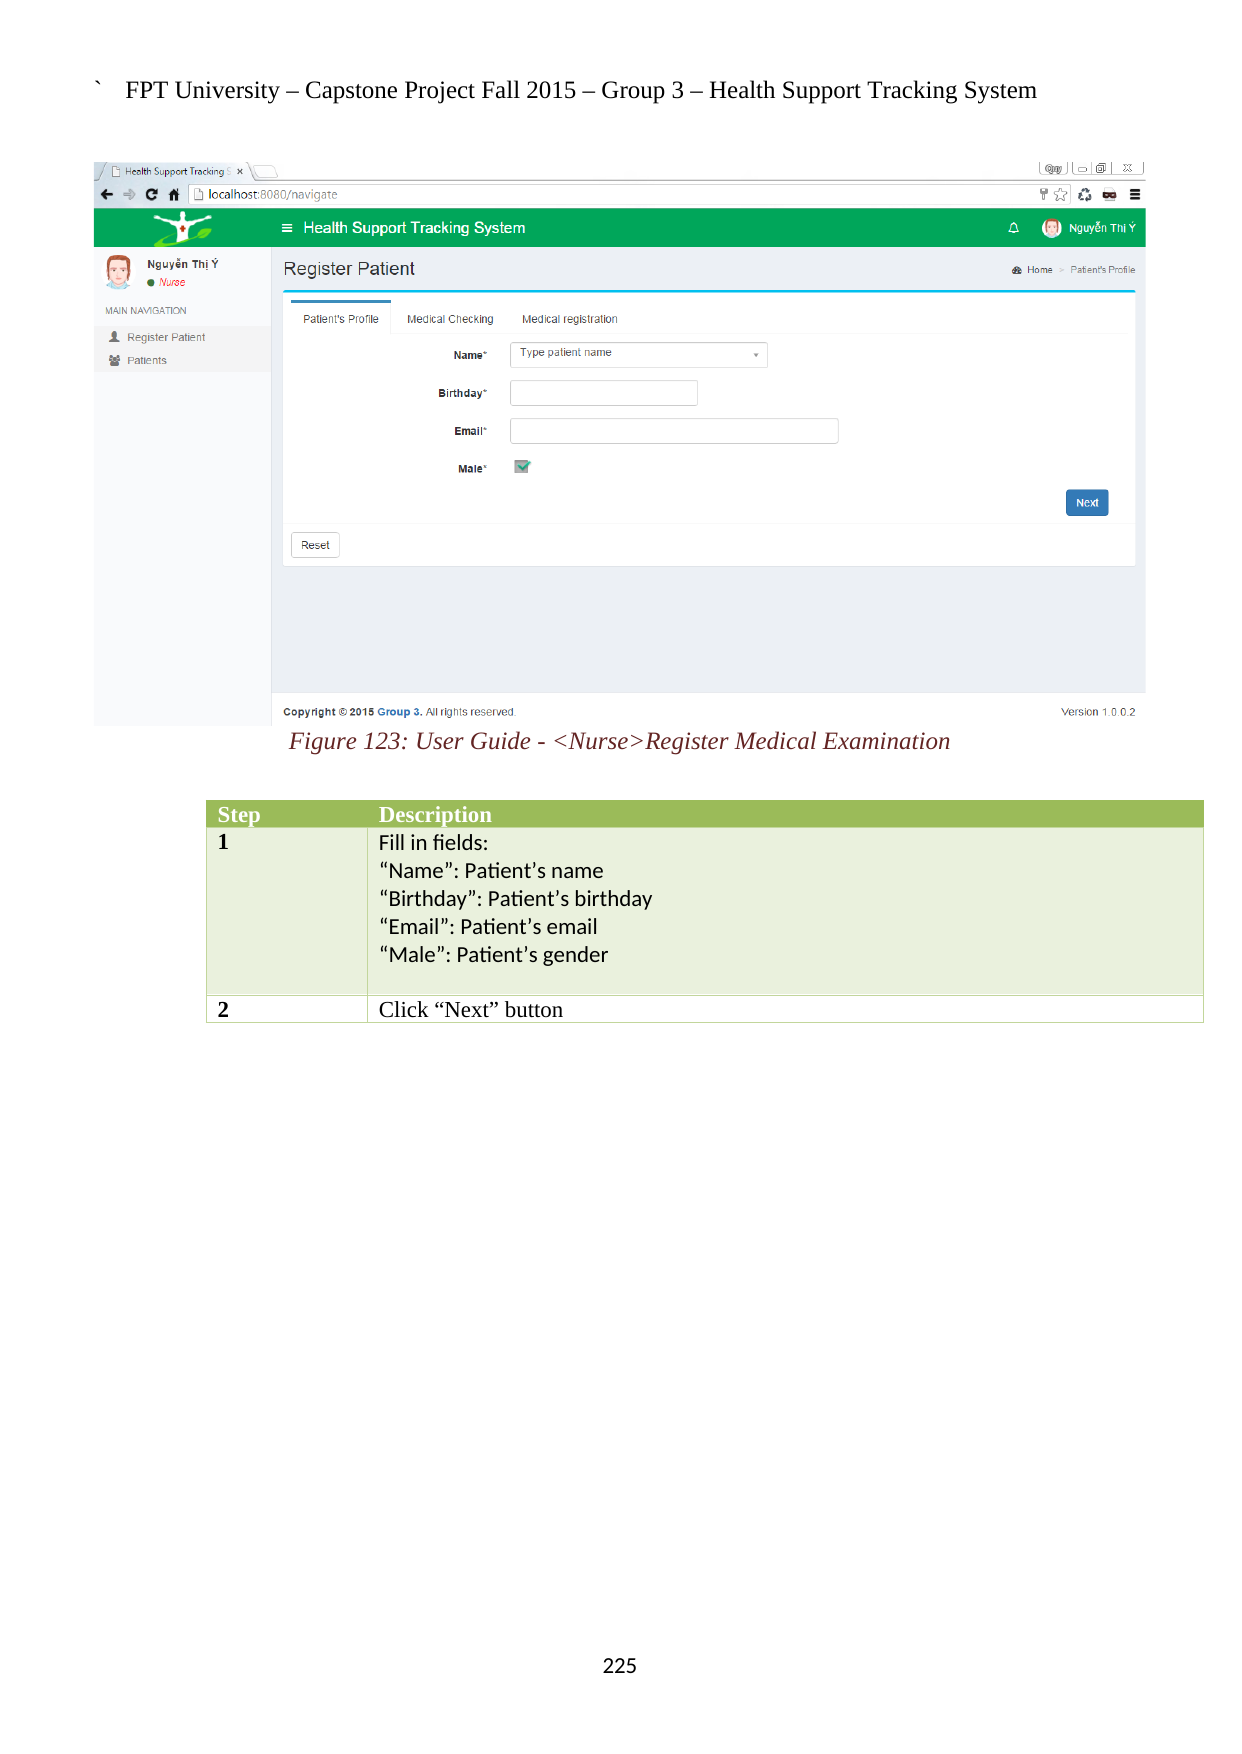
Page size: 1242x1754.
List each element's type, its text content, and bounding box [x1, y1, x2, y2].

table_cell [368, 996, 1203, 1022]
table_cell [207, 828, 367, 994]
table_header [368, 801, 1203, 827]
picture [93, 162, 1146, 726]
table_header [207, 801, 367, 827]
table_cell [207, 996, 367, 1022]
text Figure 123: User Guide - <Nurse>Register Medical Examination [94, 726, 1146, 755]
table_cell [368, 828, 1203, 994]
